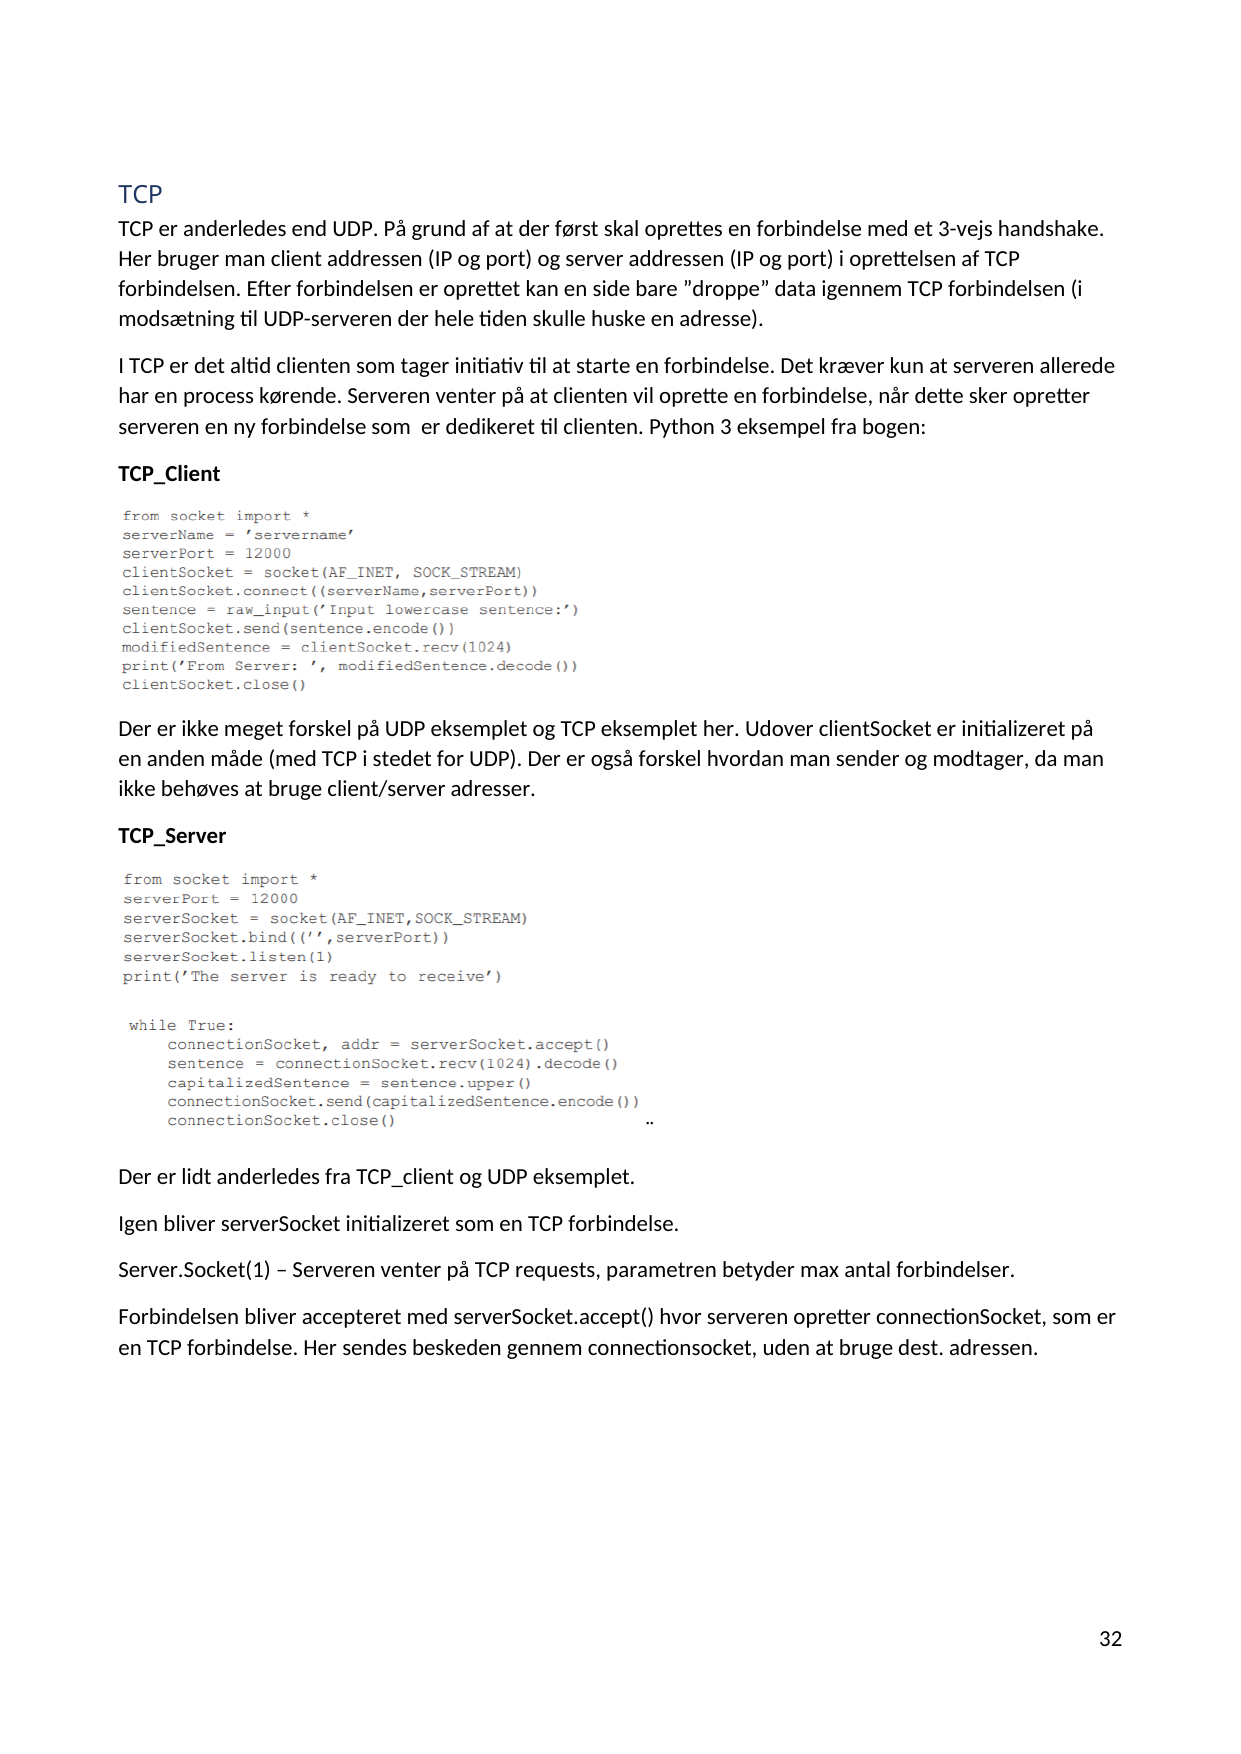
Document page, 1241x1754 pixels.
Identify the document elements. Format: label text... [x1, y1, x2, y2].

text TCP er anderledes end UDP. På grund af at der først skal oprettes en forbindelse med et 3-vejs handshake. Her bruger man client addressen (IP og port) og server addressen (IP og port) i oprettelsen af TCP forbindelsen. Efter forbindelsen er oprettet kan en side bare ”droppe” data igennem TCP forbindelsen (i modsætning til UDP-serveren der hele tiden skulle huske en adresse). [118, 214, 1122, 333]
text Der er lidt anderledes fra TCP_client og UDP eksemplet. [118, 1162, 1122, 1190]
text TCP_Client [118, 459, 1122, 487]
text Server.Socket(1) – Serveren venter på TCP requests, parametren betyder max antal forbindelser. [118, 1256, 1122, 1283]
text Der er ikke meget forskel på UDP eksemplet og TCP eksemplet her. Udover clientSocket er initializeret på en anden måde (med TCP i stedet for UDP). Der er også forskel hvordan man sender og modtager, da man ikke behøves at bruge client/server adresser. [118, 714, 1122, 802]
picture [118, 505, 585, 695]
text I TCP er det altid clienten som tager initiativ til at starte en forbindelse. Det kræver kun at serveren allerede har en process kørende. Serveren venter på at clienten vil oprette en forbindelse, når dette sker opretter serveren en ny forbindelse som er dedikeret til clienten. Python 3 eksempel fra bogen: [118, 351, 1122, 440]
text TCP_Server [118, 821, 1122, 849]
picture [118, 867, 531, 990]
picture [118, 1008, 646, 1138]
text Forbindelsen bliver accepteret med serverSocket.accept() hvor serveren opretter connectionSocket, som er en TCP forbindelse. Her sendes beskeden gennem connectionsocket, uden at bruge dest. adressen. [118, 1302, 1122, 1361]
text Igen bliver serverSocket initializeret som en TCP forbindelse. [118, 1209, 1122, 1237]
subtitle TCP [118, 177, 1122, 211]
